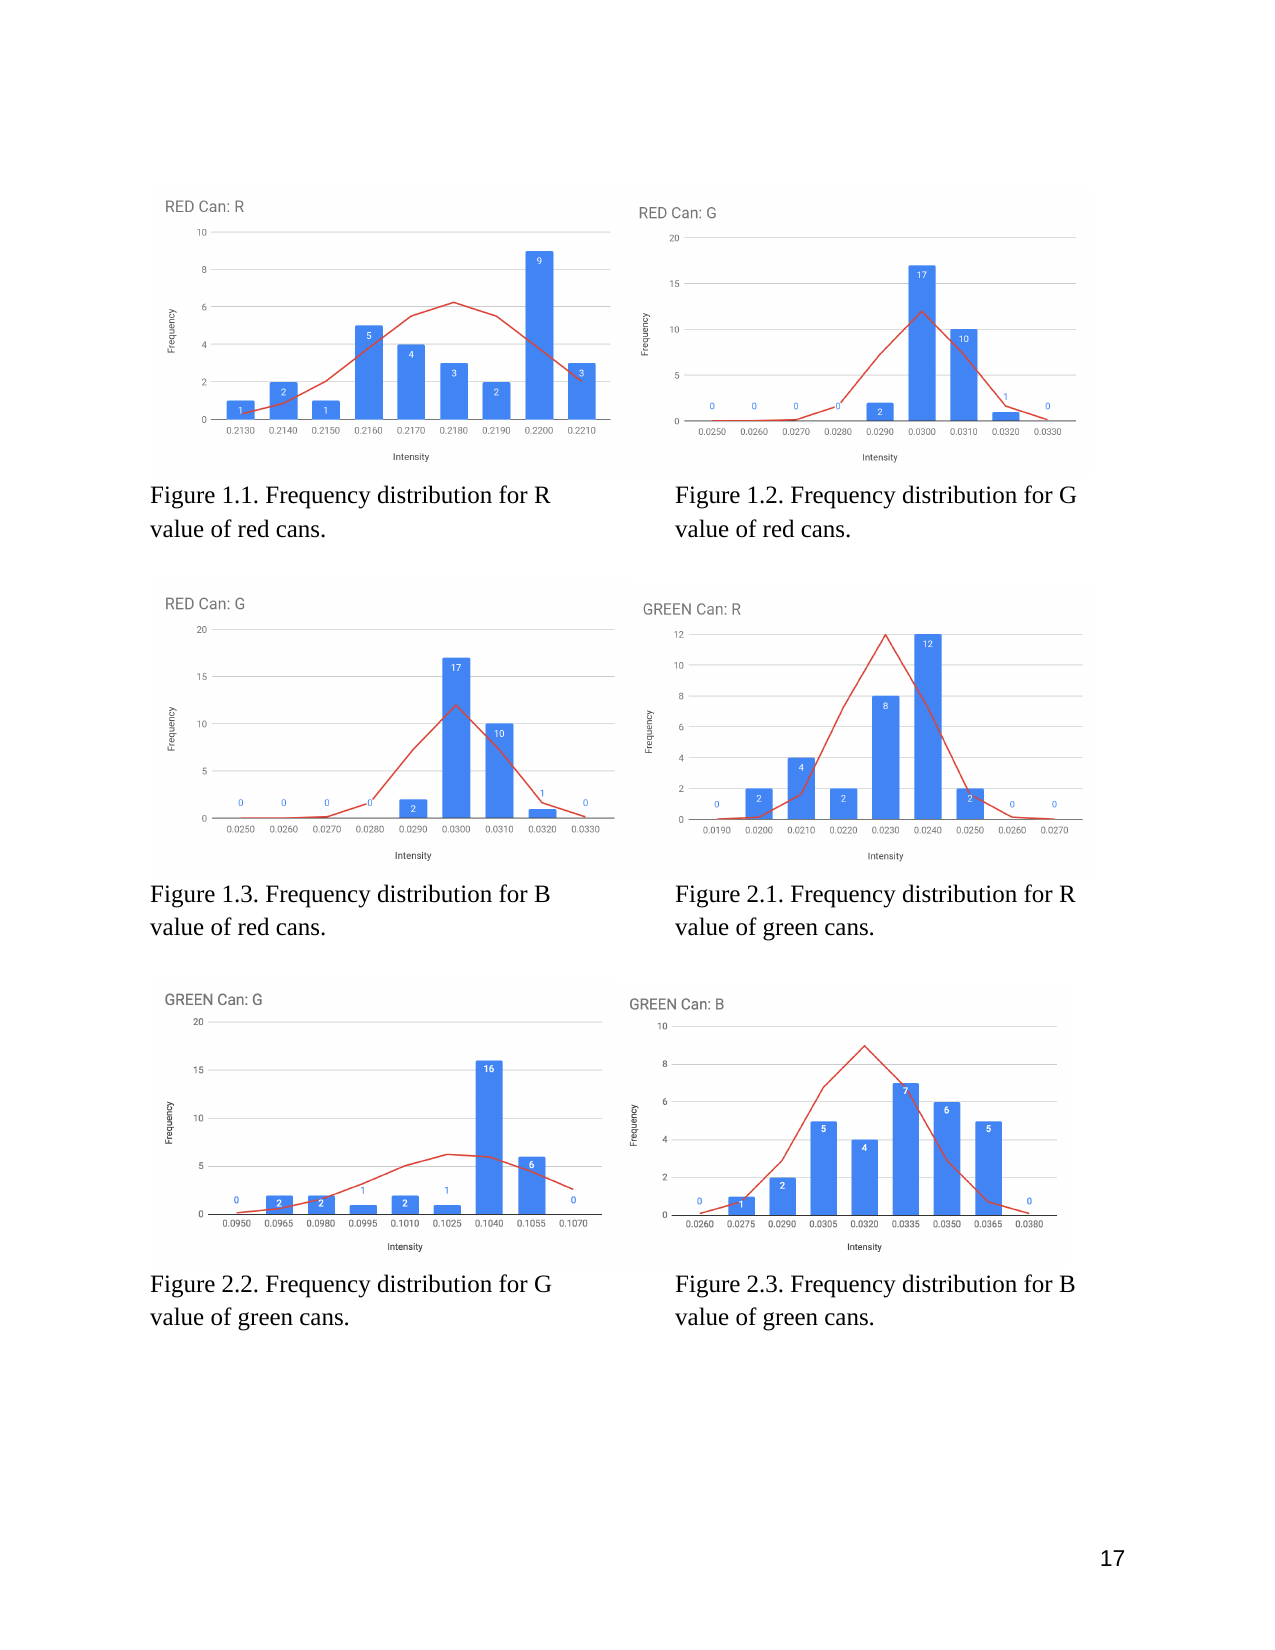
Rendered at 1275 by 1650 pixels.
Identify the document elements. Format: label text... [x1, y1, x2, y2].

picture [150, 978, 1071, 1266]
text Figure 2.2. Frequency distribution for G value of green cans. [150, 1269, 600, 1331]
text Figure 1.1. Frequency distribution for R value of red cans. [150, 481, 600, 542]
text Figure 1.2. Frequency distribution for G value of red cans. [675, 481, 1125, 542]
picture [150, 183, 1090, 477]
text Figure 1.3. Frequency distribution for B value of red cans. [150, 879, 600, 941]
text Figure 2.1. Frequency distribution for R value of green cans. [675, 879, 1125, 941]
picture [150, 579, 1097, 876]
text Figure 2.3. Frequency distribution for B value of green cans. [675, 1269, 1125, 1331]
